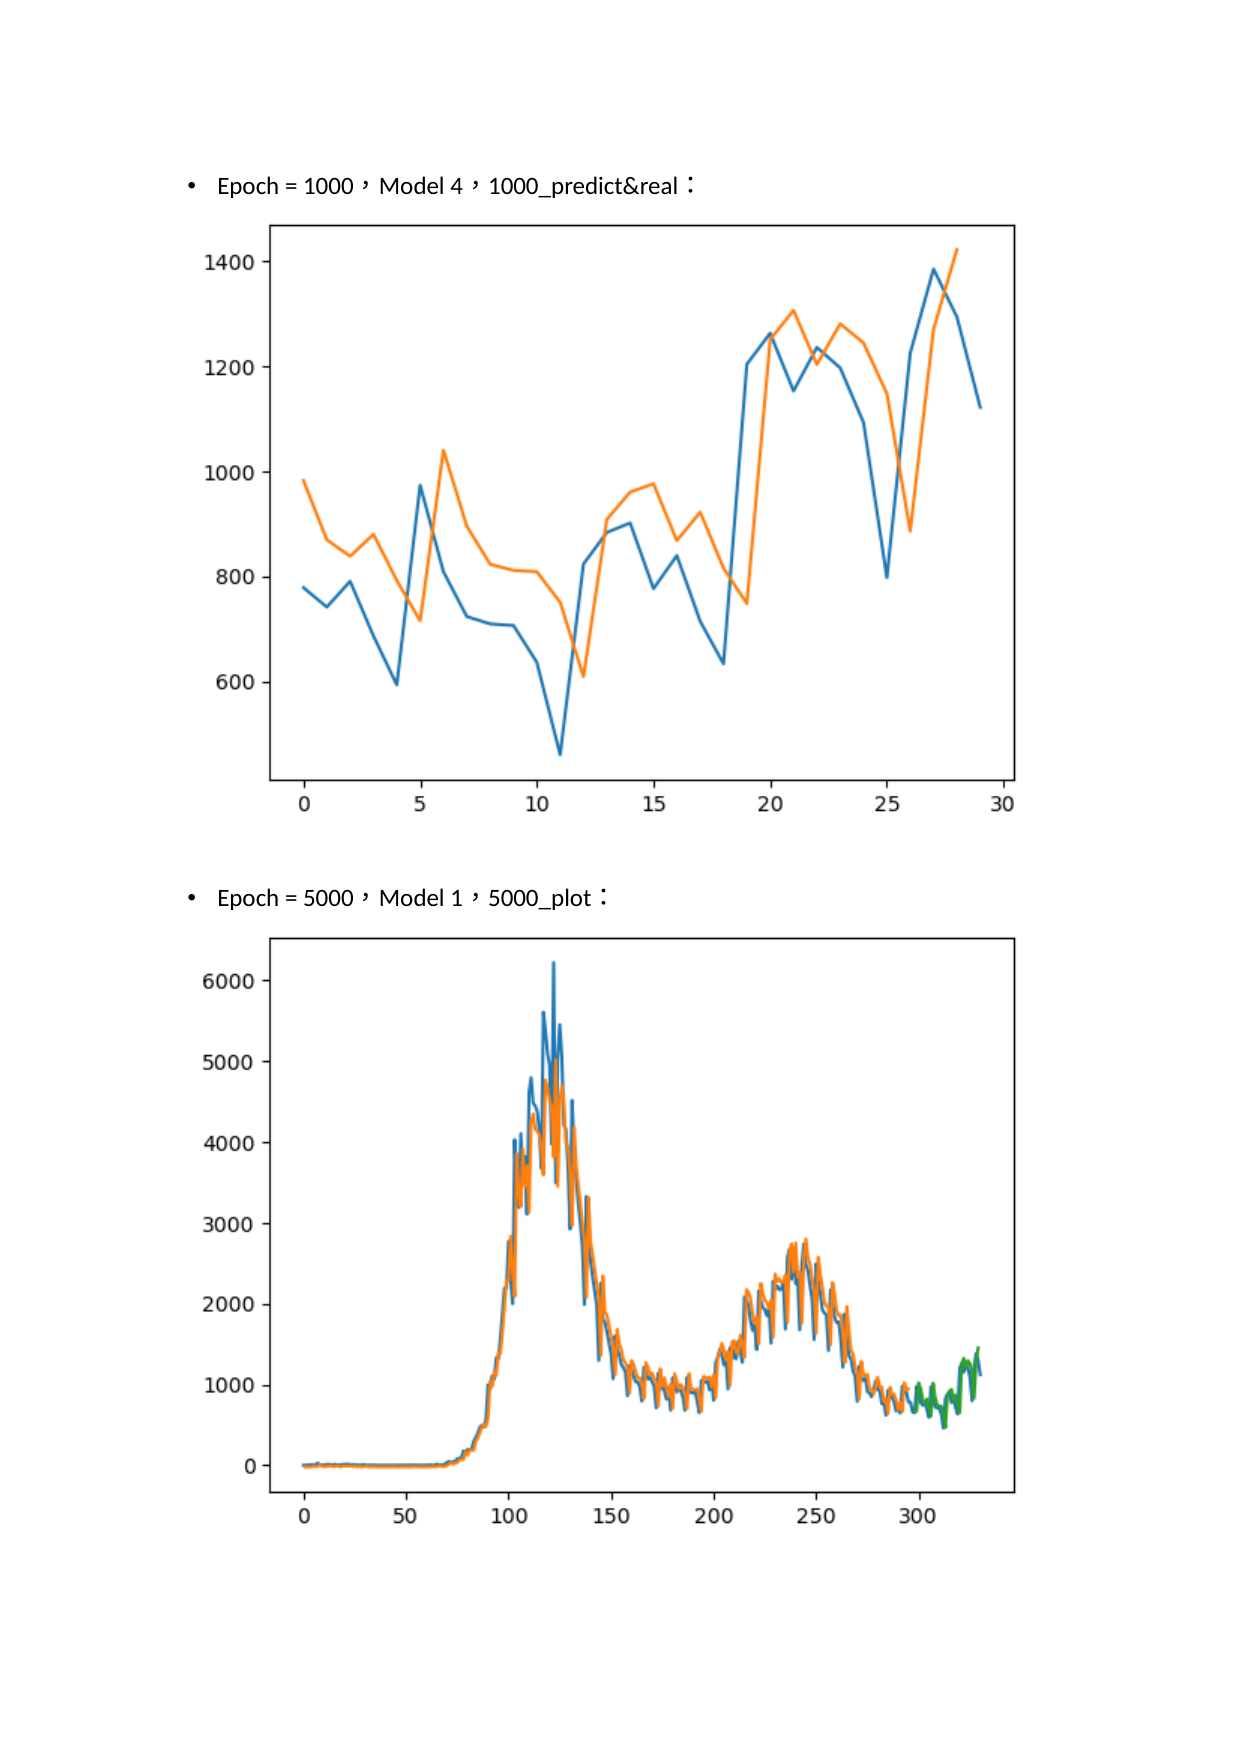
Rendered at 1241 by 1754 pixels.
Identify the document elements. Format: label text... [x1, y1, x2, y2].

list Epoch = 5000，Model 1，5000_plot： [187, 877, 1053, 914]
picture [187, 211, 1032, 831]
picture [187, 923, 1029, 1543]
list Epoch = 1000，Model 4，1000_predict&real： [187, 164, 1053, 202]
